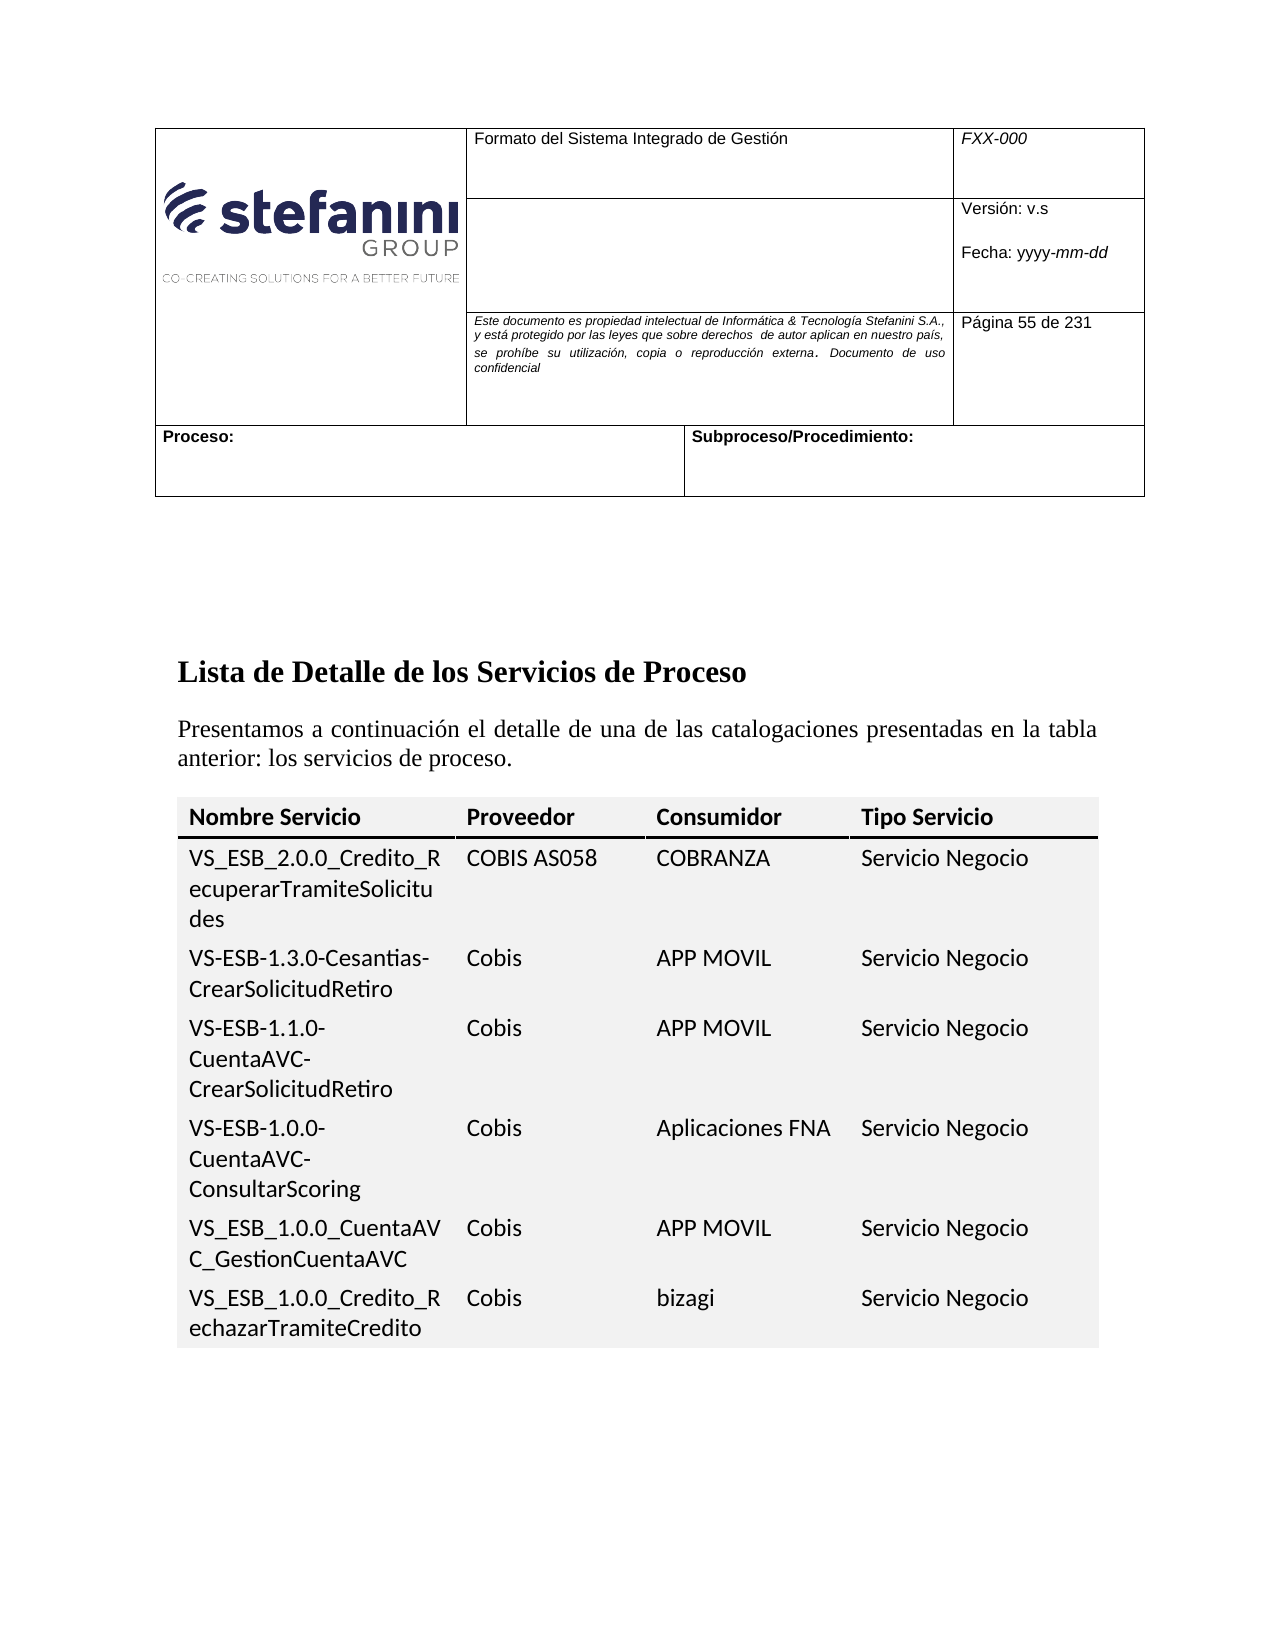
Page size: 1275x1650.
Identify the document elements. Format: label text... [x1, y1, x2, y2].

table_cell Servicio Negocio [850, 839, 1098, 938]
table_cell VS-ESB-1.3.0-Cesantias-CrearSolicitudRetiro [178, 939, 455, 1007]
table_cell bizagi [646, 1278, 849, 1347]
table_cell Cobis [456, 1278, 645, 1347]
subtitle Lista de Detalle de los Servicios de Proceso [177, 653, 1098, 689]
table_header Consumidor [646, 798, 849, 836]
table_cell Cobis [456, 1209, 645, 1277]
table_cell Servicio Negocio [850, 1209, 1098, 1277]
table_cell Cobis [456, 1009, 645, 1107]
table_cell Cobis [456, 939, 645, 1007]
table_cell APP MOVIL [646, 1209, 849, 1277]
table_cell Servicio Negocio [850, 939, 1098, 1007]
table_cell Cobis [456, 1109, 645, 1208]
table_header Tipo Servicio [850, 798, 1098, 836]
table_cell APP MOVIL [646, 939, 849, 1007]
table_cell Aplicaciones FNA [646, 1109, 849, 1208]
table_header Proveedor [456, 798, 645, 836]
table_header Nombre Servicio [178, 798, 455, 836]
table_cell COBRANZA [646, 839, 849, 938]
table_cell Servicio Negocio [850, 1278, 1098, 1347]
text Presentamos a continuación el detalle de una de las catalogaciones presentadas en la tabla anterior: los servicios de proceso. [177, 714, 1098, 772]
table_cell VS_ESB_2.0.0_Credito_RecuperarTramiteSolicitudes [178, 839, 455, 938]
table_cell Servicio Negocio [850, 1009, 1098, 1107]
table_cell Servicio Negocio [850, 1109, 1098, 1208]
table_cell APP MOVIL [646, 1009, 849, 1107]
table_cell COBIS AS058 [456, 839, 645, 938]
picture [162, 182, 460, 286]
table_cell VS_ESB_1.0.0_CuentaAVC_GestionCuentaAVC [178, 1209, 455, 1277]
table_cell VS_ESB_1.0.0_Credito_RechazarTramiteCredito [178, 1278, 455, 1347]
table_cell VS-ESB-1.1.0-CuentaAVC-CrearSolicitudRetiro [178, 1009, 455, 1107]
table_cell VS-ESB-1.0.0-CuentaAVC-ConsultarScoring [178, 1109, 455, 1208]
